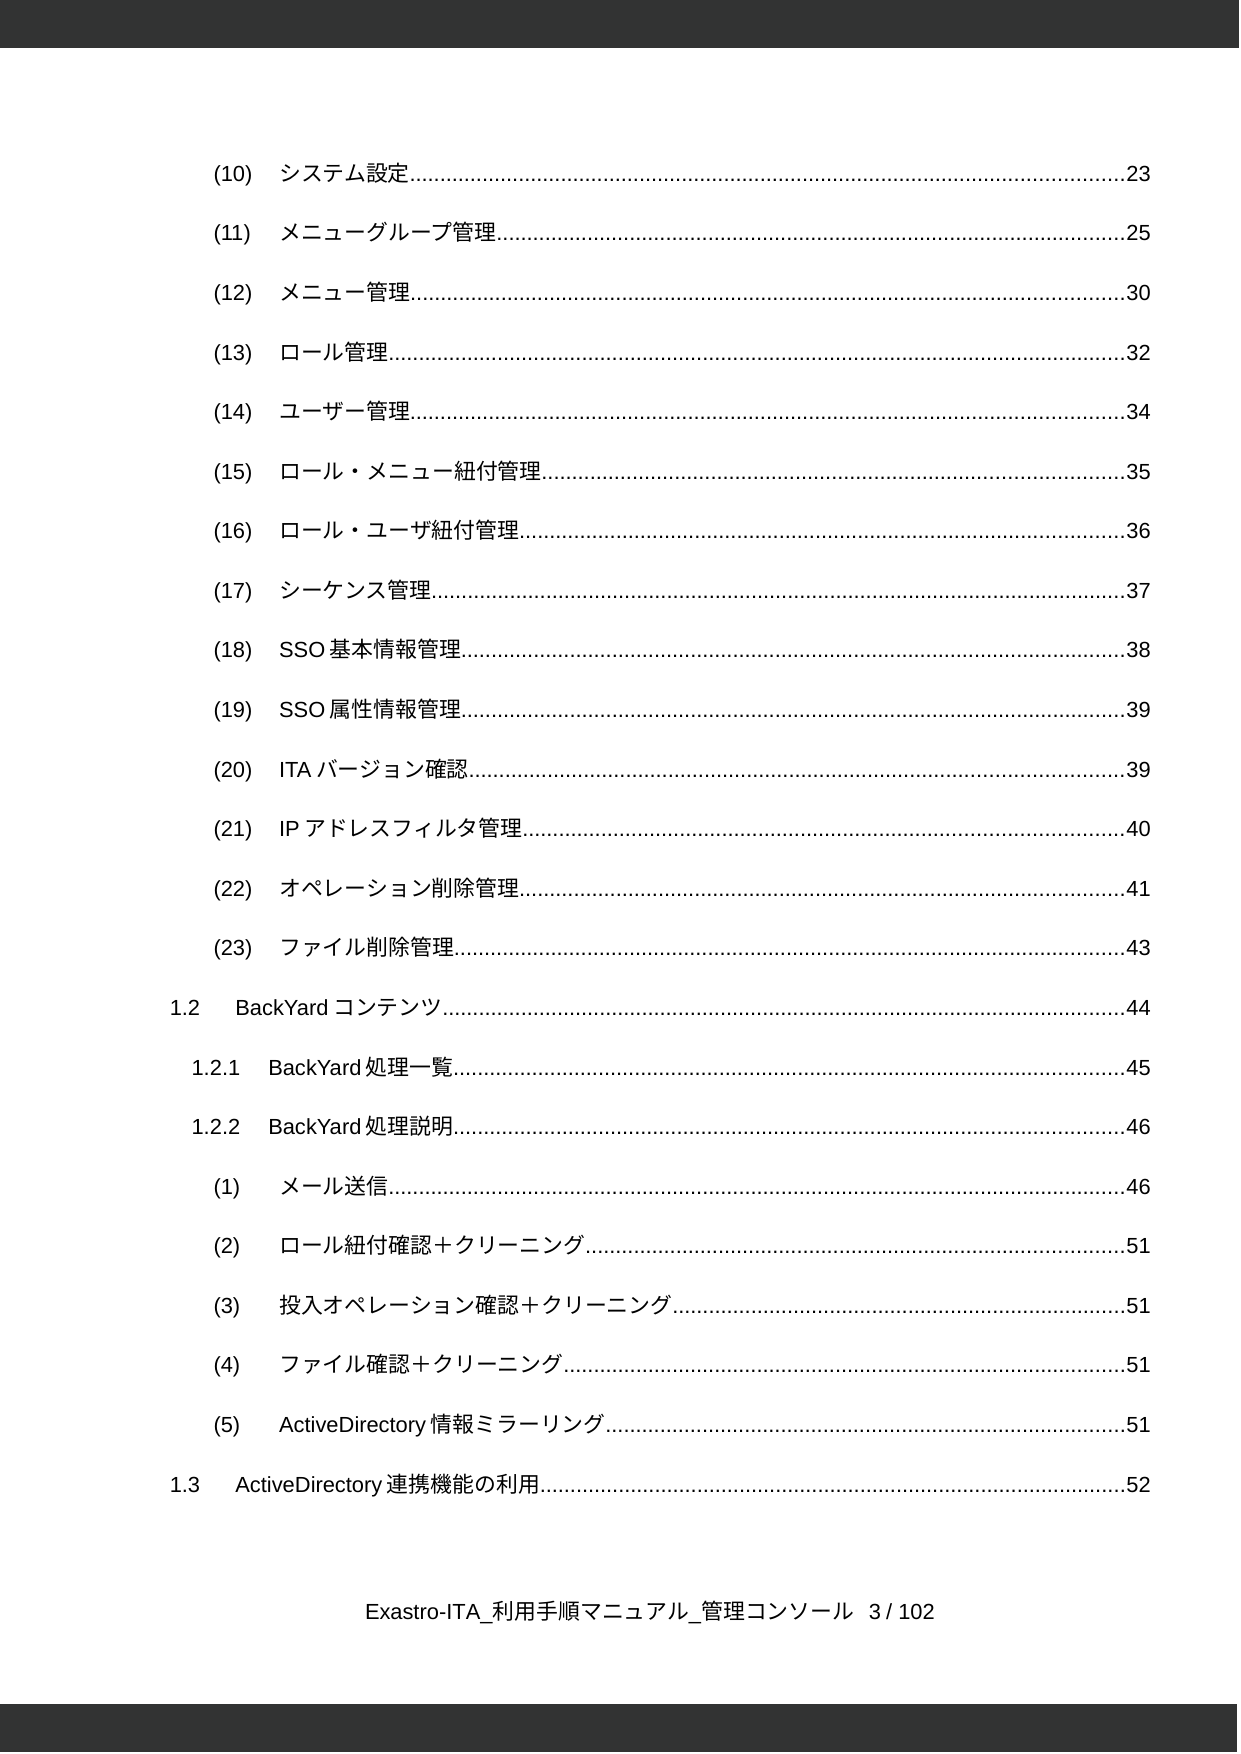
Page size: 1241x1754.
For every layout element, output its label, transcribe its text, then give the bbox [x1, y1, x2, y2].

text (19) SSO属性情報管理 39 [213, 678, 1152, 738]
text (2) ロール紐付確認＋クリーニング 51 [213, 1214, 1152, 1274]
text (1) メール送信 46 [213, 1155, 1152, 1214]
text (22) オペレーション削除管理 41 [213, 857, 1152, 916]
text 1.2.1 BackYard処理一覧 45 [191, 1036, 1152, 1095]
text (17) シーケンス管理 37 [213, 559, 1152, 618]
text (21) IPアドレスフィルタ管理 40 [213, 797, 1152, 857]
text (20) ITAバージョン確認 39 [213, 738, 1152, 797]
text 1.2.2 BackYard処理説明 46 [191, 1095, 1152, 1155]
text (18) SSO基本情報管理 38 [213, 618, 1152, 678]
text (12) メニュー管理 30 [213, 261, 1152, 321]
text (3) 投入オペレーション確認＋クリーニング 51 [213, 1274, 1152, 1333]
text (16) ロール・ユーザ紐付管理 36 [213, 499, 1152, 559]
text 1.3 ActiveDirectory連携機能の利用 52 [169, 1453, 1152, 1512]
text (11) メニューグループ管理 25 [213, 201, 1152, 261]
text (13) ロール管理 32 [213, 321, 1152, 380]
text (4) ファイル確認＋クリーニング 51 [213, 1333, 1152, 1393]
text (10) システム設定 23 [213, 142, 1152, 201]
text 1.2 BackYardコンテンツ 44 [169, 976, 1152, 1036]
text (5) ActiveDirectory情報ミラーリング 51 [213, 1393, 1152, 1453]
text (23) ファイル削除管理 43 [213, 916, 1152, 976]
picture [0, 0, 1239, 48]
text (14) ユーザー管理 34 [213, 380, 1152, 440]
picture [0, 1704, 1237, 1752]
text (15) ロール・メニュー紐付管理 35 [213, 440, 1152, 499]
